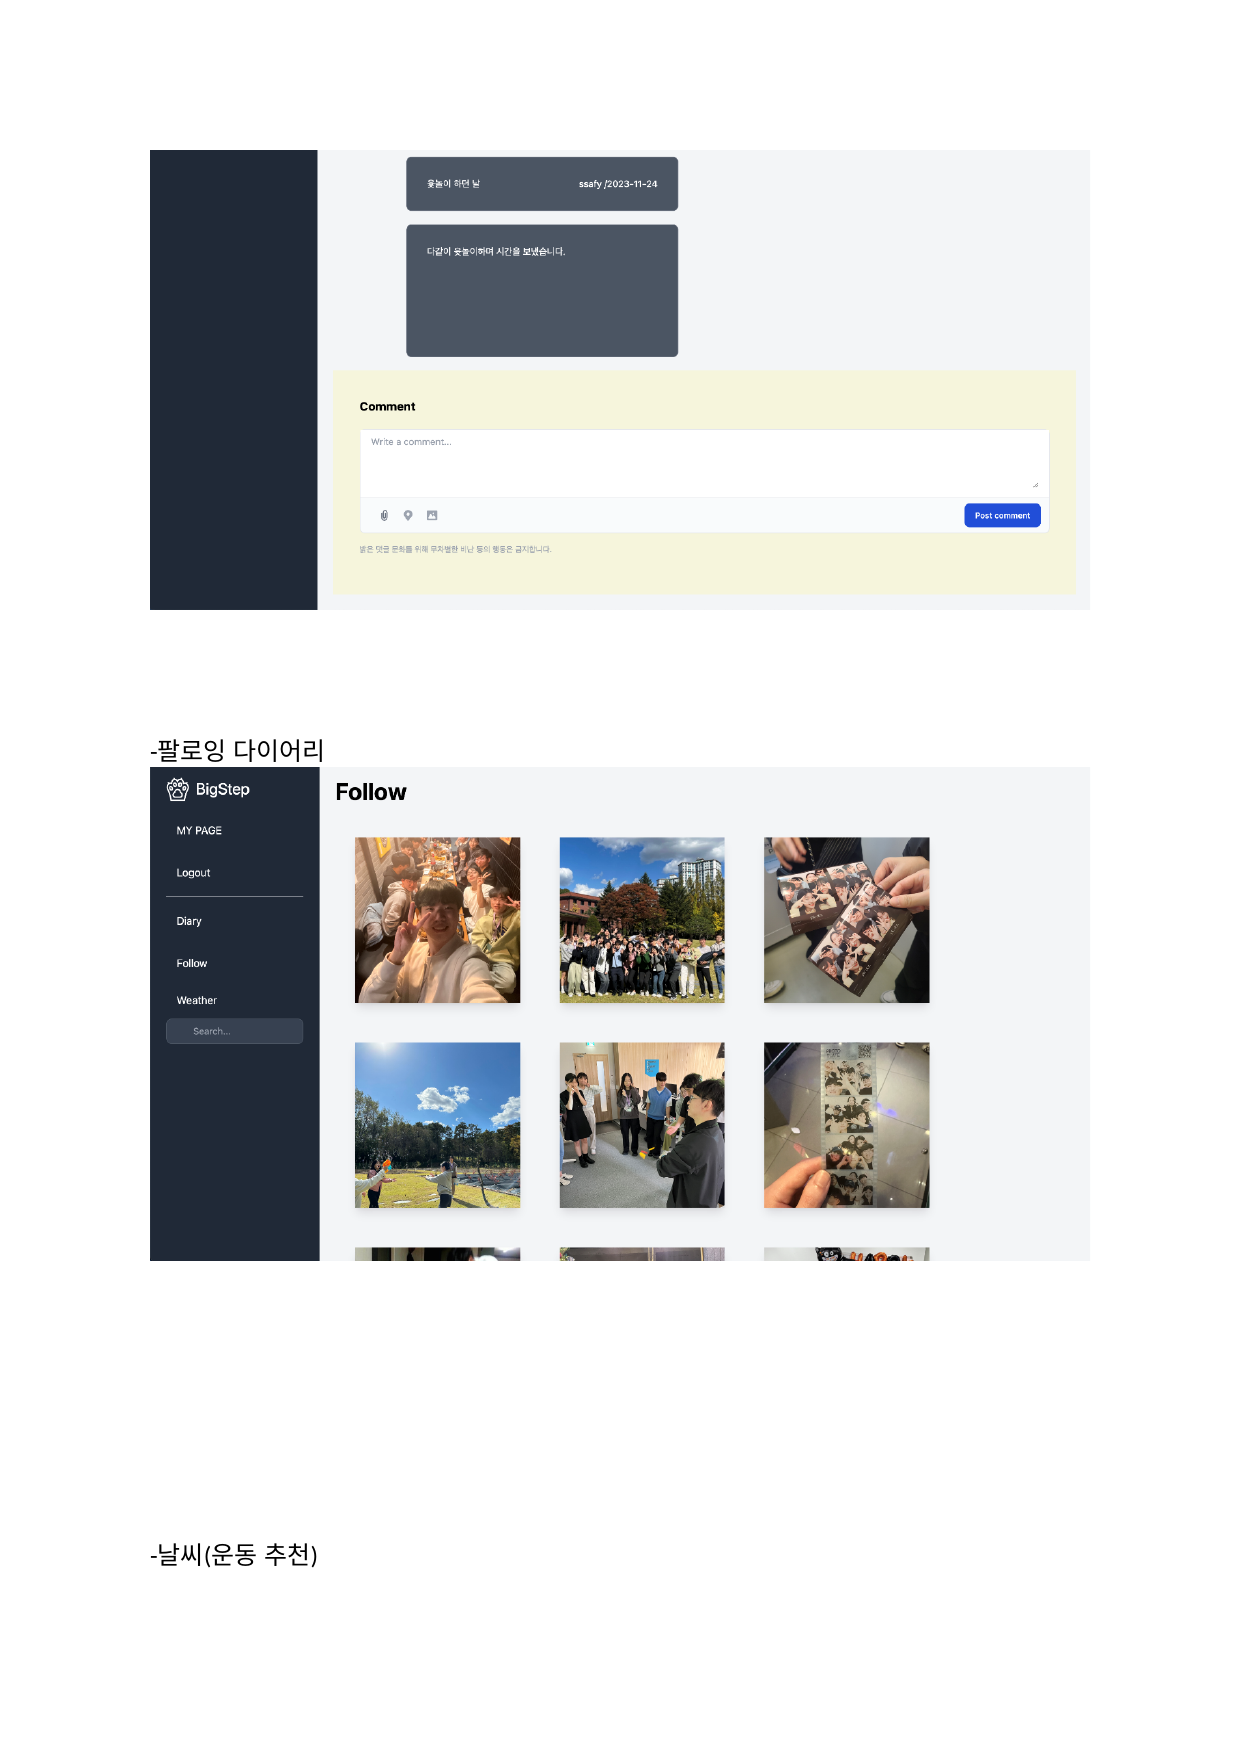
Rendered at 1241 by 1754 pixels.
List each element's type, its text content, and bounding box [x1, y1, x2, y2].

picture [150, 150, 1091, 610]
text -날씨(운동 추천) [150, 1535, 1090, 1572]
picture [150, 767, 1091, 1261]
text -팔로잉 다이어리 [150, 732, 1090, 767]
